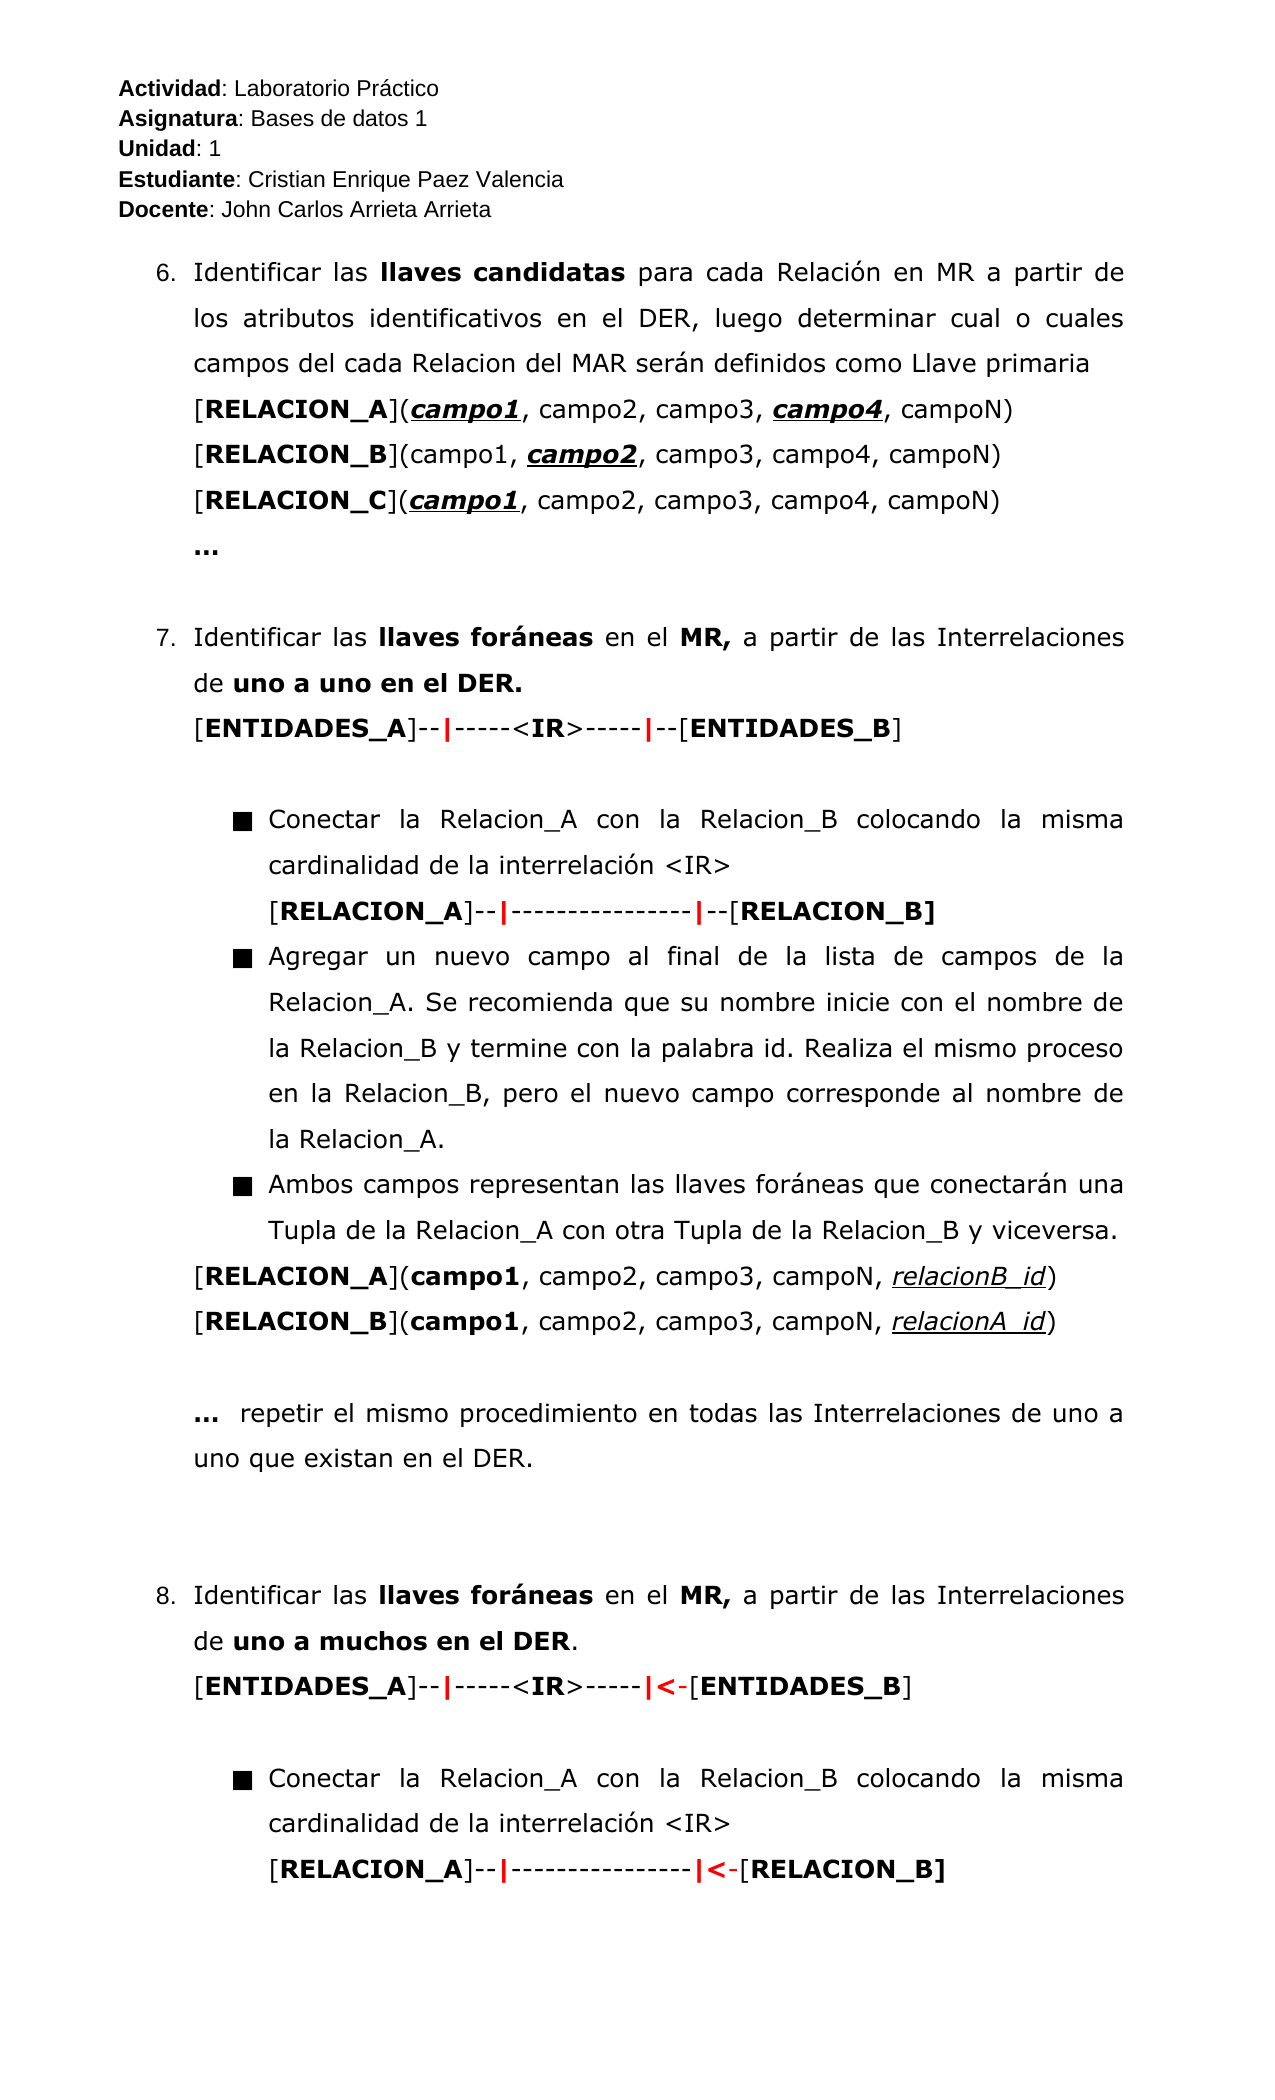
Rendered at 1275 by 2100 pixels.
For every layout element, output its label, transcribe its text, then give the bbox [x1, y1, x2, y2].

list Identificar las llaves candidatas para cada Relación en MR a partir de los atributos identificativos en el DER, luego determinar cual o cuales campos del cada Relacion del MAR serán definidos como Llave primaria [156, 256, 1125, 378]
list Conectar la Relacion_A con la Relacion_B colocando la misma cardinalidad de la interrelación <IR> [231, 1762, 1125, 1838]
text [RELACION_A](campo1, campo2, campo3, campoN, relacionB_id) [193, 1260, 1125, 1290]
list Identificar las llaves foráneas en el MR, a partir de las Interrelaciones de uno a uno en el DER. [156, 621, 1125, 697]
text [RELACION_B](campo1, campo2, campo3, campoN, relacionA_id) [193, 1306, 1125, 1336]
list Ambos campos representan las llaves foráneas que conectarán una Tupla de la Relacion_A con otra Tupla de la Relacion_B y viceversa. [231, 1169, 1125, 1245]
text … [193, 530, 1125, 560]
text [RELACION_C](campo1, campo2, campo3, campo4, campoN) [193, 484, 1125, 515]
text [RELACION_A](campo1, campo2, campo3, campo4, campoN) [193, 393, 1125, 423]
text [RELACION_A]--|----------------|--[RELACION_B] [268, 895, 1125, 925]
list Agregar un nuevo campo al final de la lista de campos de la Relacion_A. Se recomienda que su nombre inicie con el nombre de la Relacion_B y termine con la palabra id. Realiza el mismo proceso en la Relacion_B, pero el nuevo campo corresponde al nombre de la Relacion_A. [231, 941, 1125, 1153]
text [RELACION_B](campo1, campo2, campo3, campo4, campoN) [193, 439, 1125, 469]
list Conectar la Relacion_A con la Relacion_B colocando la misma cardinalidad de la interrelación <IR> [231, 804, 1125, 880]
list Identificar las llaves foráneas en el MR, a partir de las Interrelaciones de uno a muchos en el DER. [156, 1579, 1125, 1655]
text [ENTIDADES_A]--|-----<IR>-----|--[ENTIDADES_B] [118, 712, 1125, 743]
text … repetir el mismo procedimiento en todas las Interrelaciones de uno a uno que existan en el DER. [193, 1397, 1125, 1473]
text [ENTIDADES_A]--|-----<IR>-----|<-[ENTIDADES_B] [193, 1671, 1125, 1701]
text [RELACION_A]--|----------------|<-[RELACION_B] [268, 1853, 1125, 1883]
